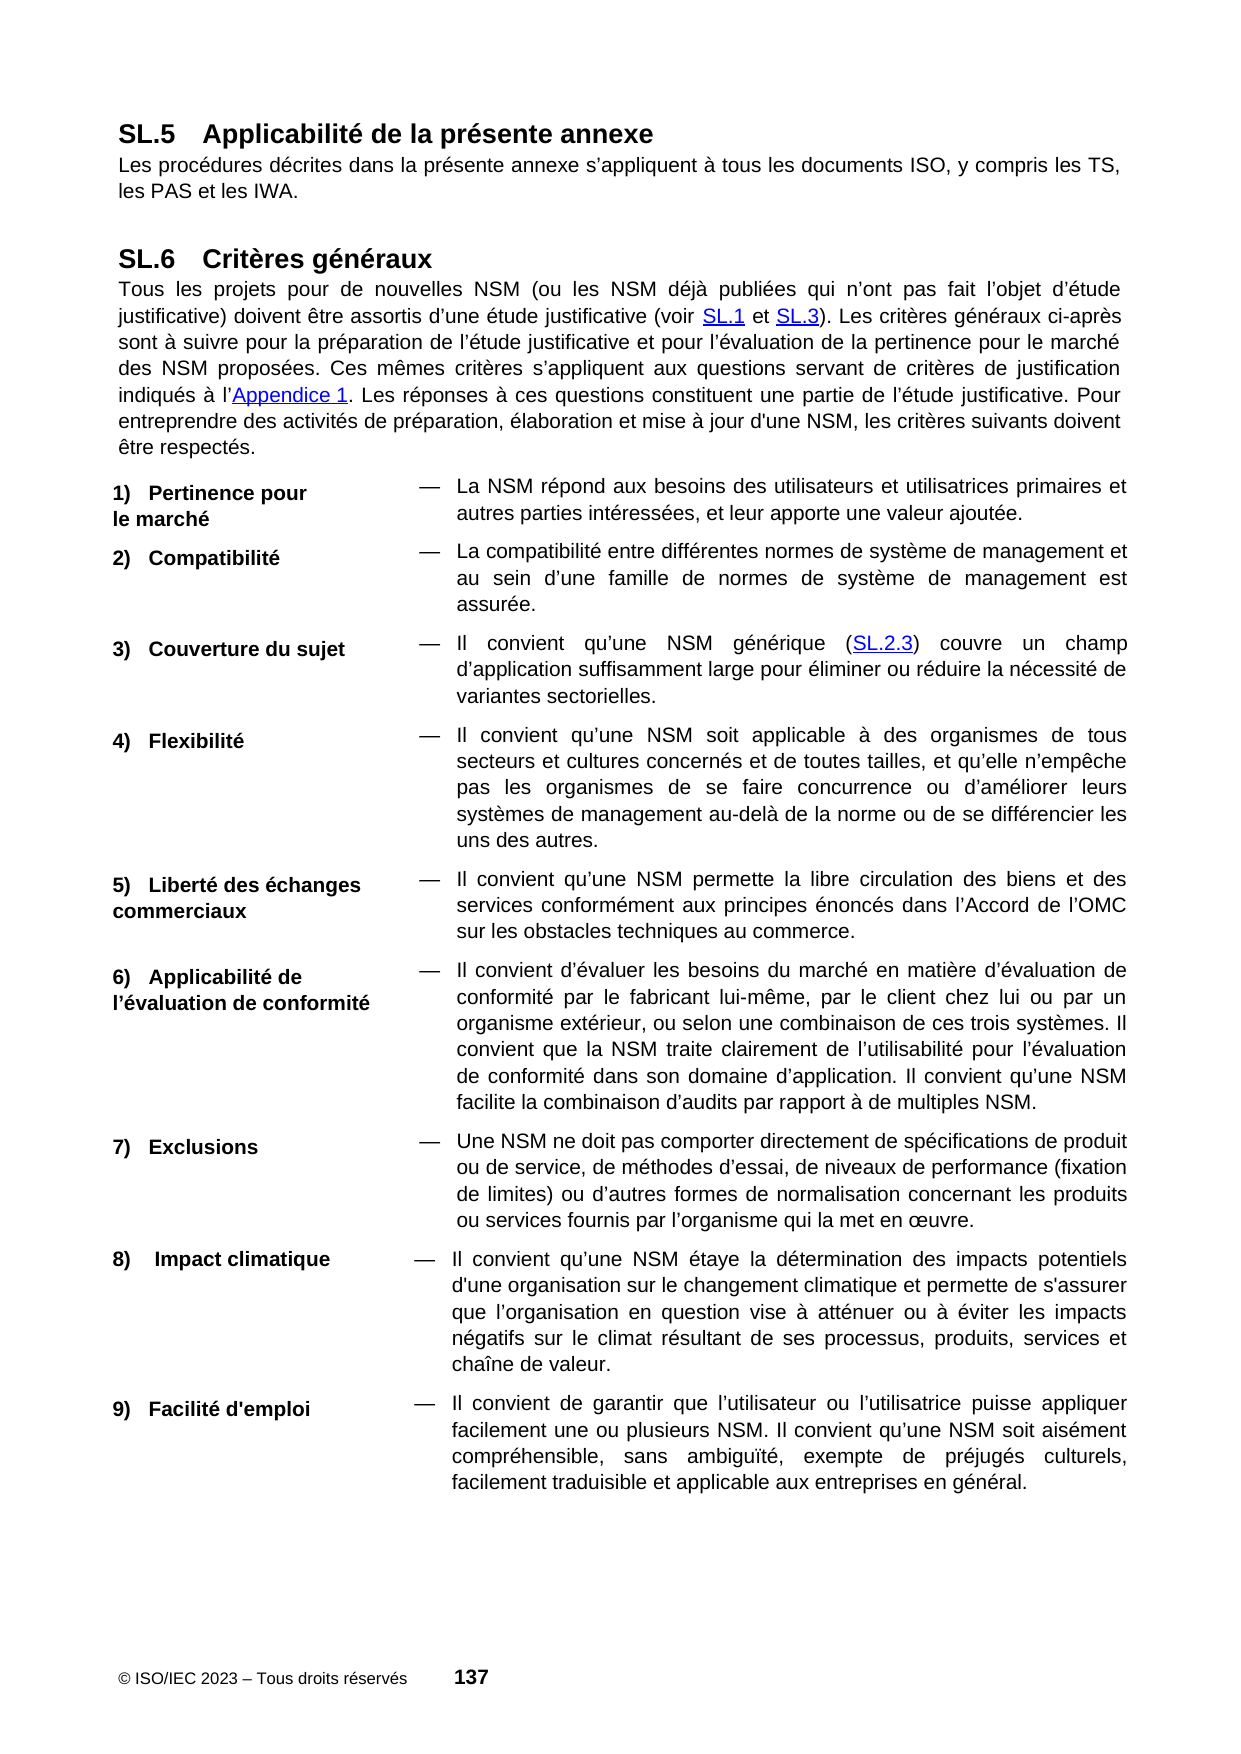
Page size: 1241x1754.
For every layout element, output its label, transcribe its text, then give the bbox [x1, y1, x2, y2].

text Les procédures décrites dans la présente annexe s’appliquent à tous les documents ISO, y compris les TS, les PAS et les IWA. [118, 152, 1122, 203]
text Critères généraux [118, 243, 1122, 274]
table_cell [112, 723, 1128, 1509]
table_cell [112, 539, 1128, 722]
text Tous les projets pour de nouvelles NSM (ou les NSM déjà publiées qui n’ont pas fait l’objet d’étude justificative) doivent être assortis d’une étude justificative (voir SL.1 et SL.3). Les critères généraux ci-après sont à suivre pour la préparation de l’étude justificative et pour l’évaluation de la pertinence pour le marché des NSM proposées. Ces mêmes critères s’appliquent aux questions servant de critères de justification indiqués à l’Appendice 1. Les réponses à ces questions constituent une partie de l’étude justificative. Pour entreprendre des activités de préparation, élaboration et mise à jour d'une NSM, les critères suivants doivent être respectés. [118, 277, 1122, 459]
text Applicabilité de la présente annexe [118, 118, 1122, 149]
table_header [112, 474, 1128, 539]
